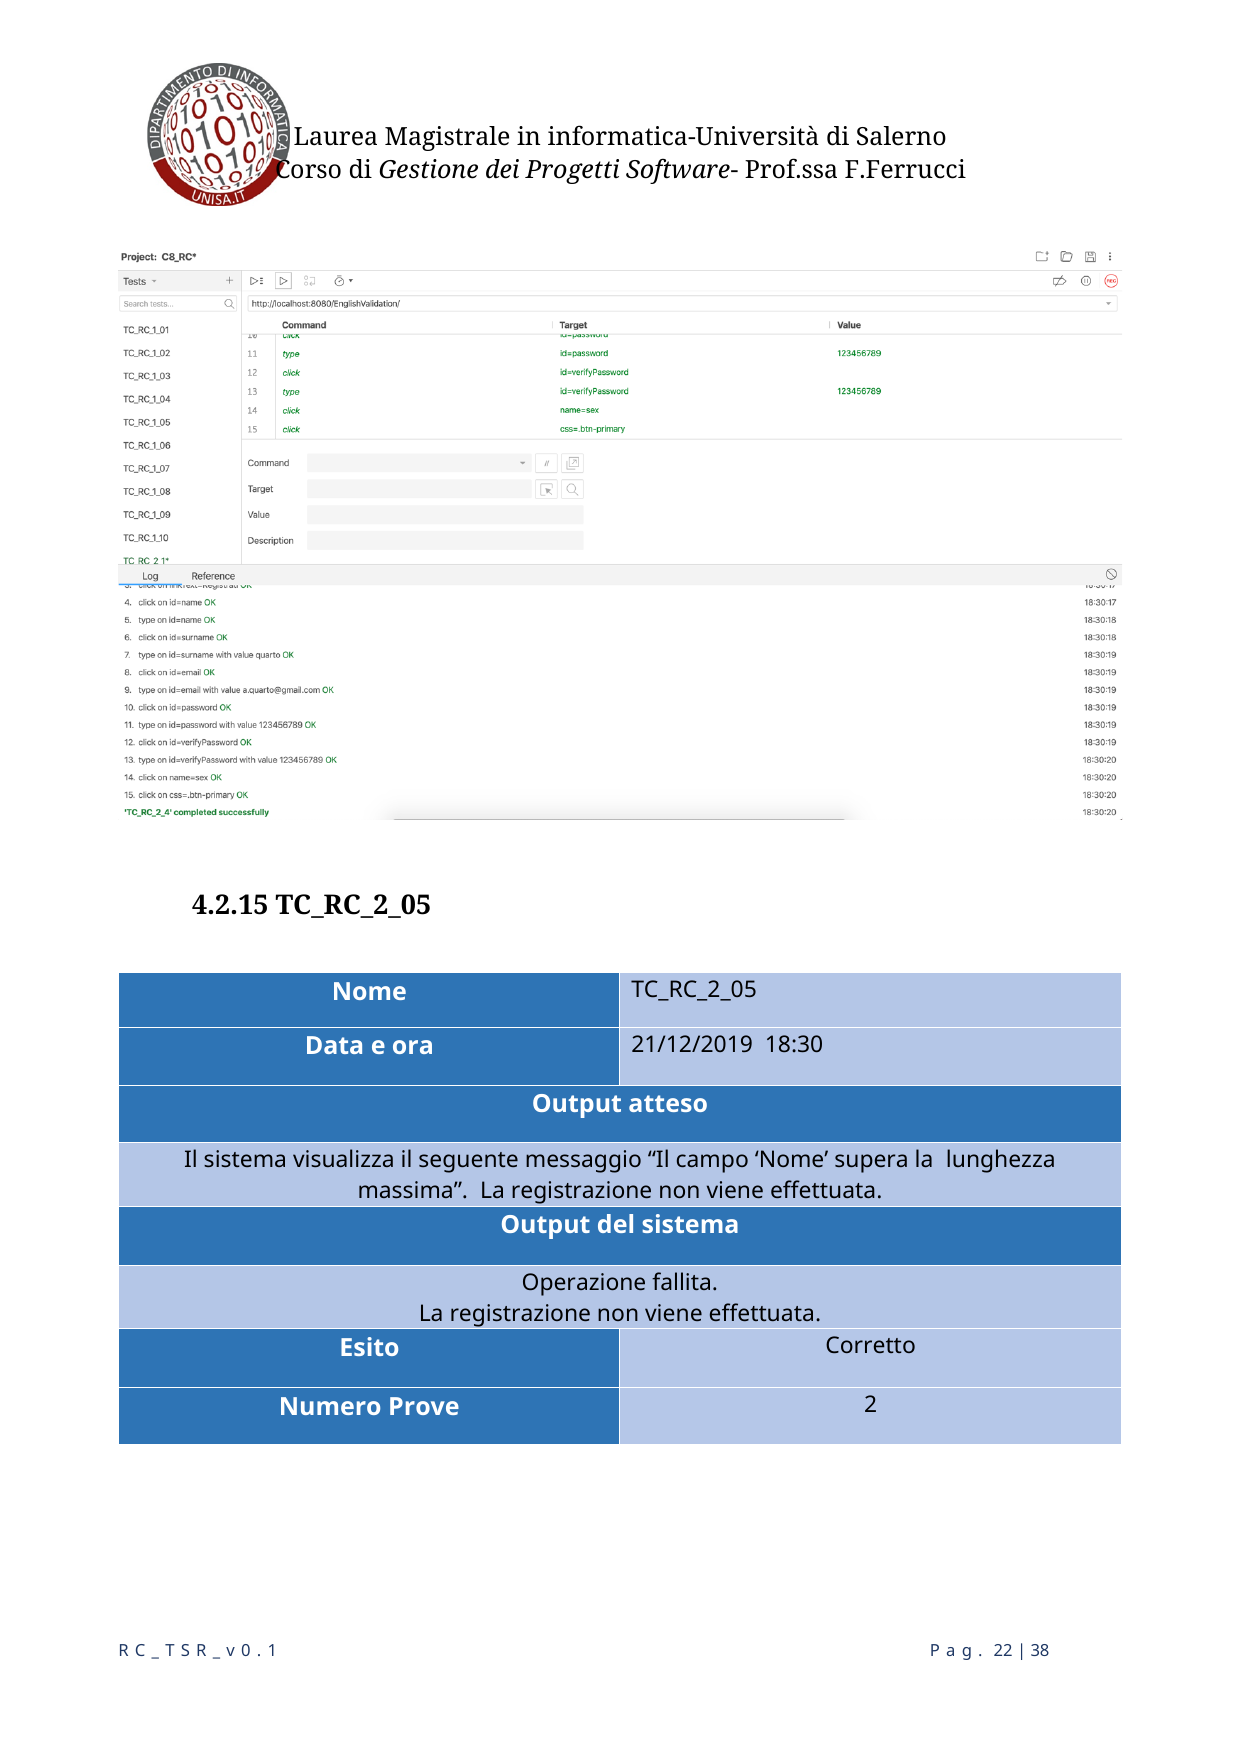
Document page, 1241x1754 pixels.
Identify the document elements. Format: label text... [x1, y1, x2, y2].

table_cell Output atteso [119, 1086, 1121, 1142]
table_header Nome [119, 973, 619, 1027]
table_cell Numero Prove [119, 1388, 619, 1444]
table_cell 21/12/2019 18:30 [620, 1028, 1121, 1085]
table_cell Corretto [620, 1329, 1121, 1387]
table_cell Output del sistema [119, 1207, 1121, 1265]
table_cell Esito [119, 1329, 619, 1387]
subtitle 4.2.15 TC_RC_2_05 [118, 885, 1122, 922]
table_cell Operazione fallita. La registrazione non viene effettuata. [119, 1266, 1121, 1328]
table_cell 2 [620, 1388, 1121, 1444]
table_cell Data e ora [119, 1028, 619, 1085]
table_header TC_RC_2_05 [620, 973, 1121, 1027]
picture [147, 63, 290, 206]
table_cell Il sistema visualizza il seguente messaggio “Il campo ‘Nome’ supera la lunghezza massima”. La registrazione non viene effettuata. [119, 1143, 1121, 1206]
picture [118, 242, 1123, 820]
